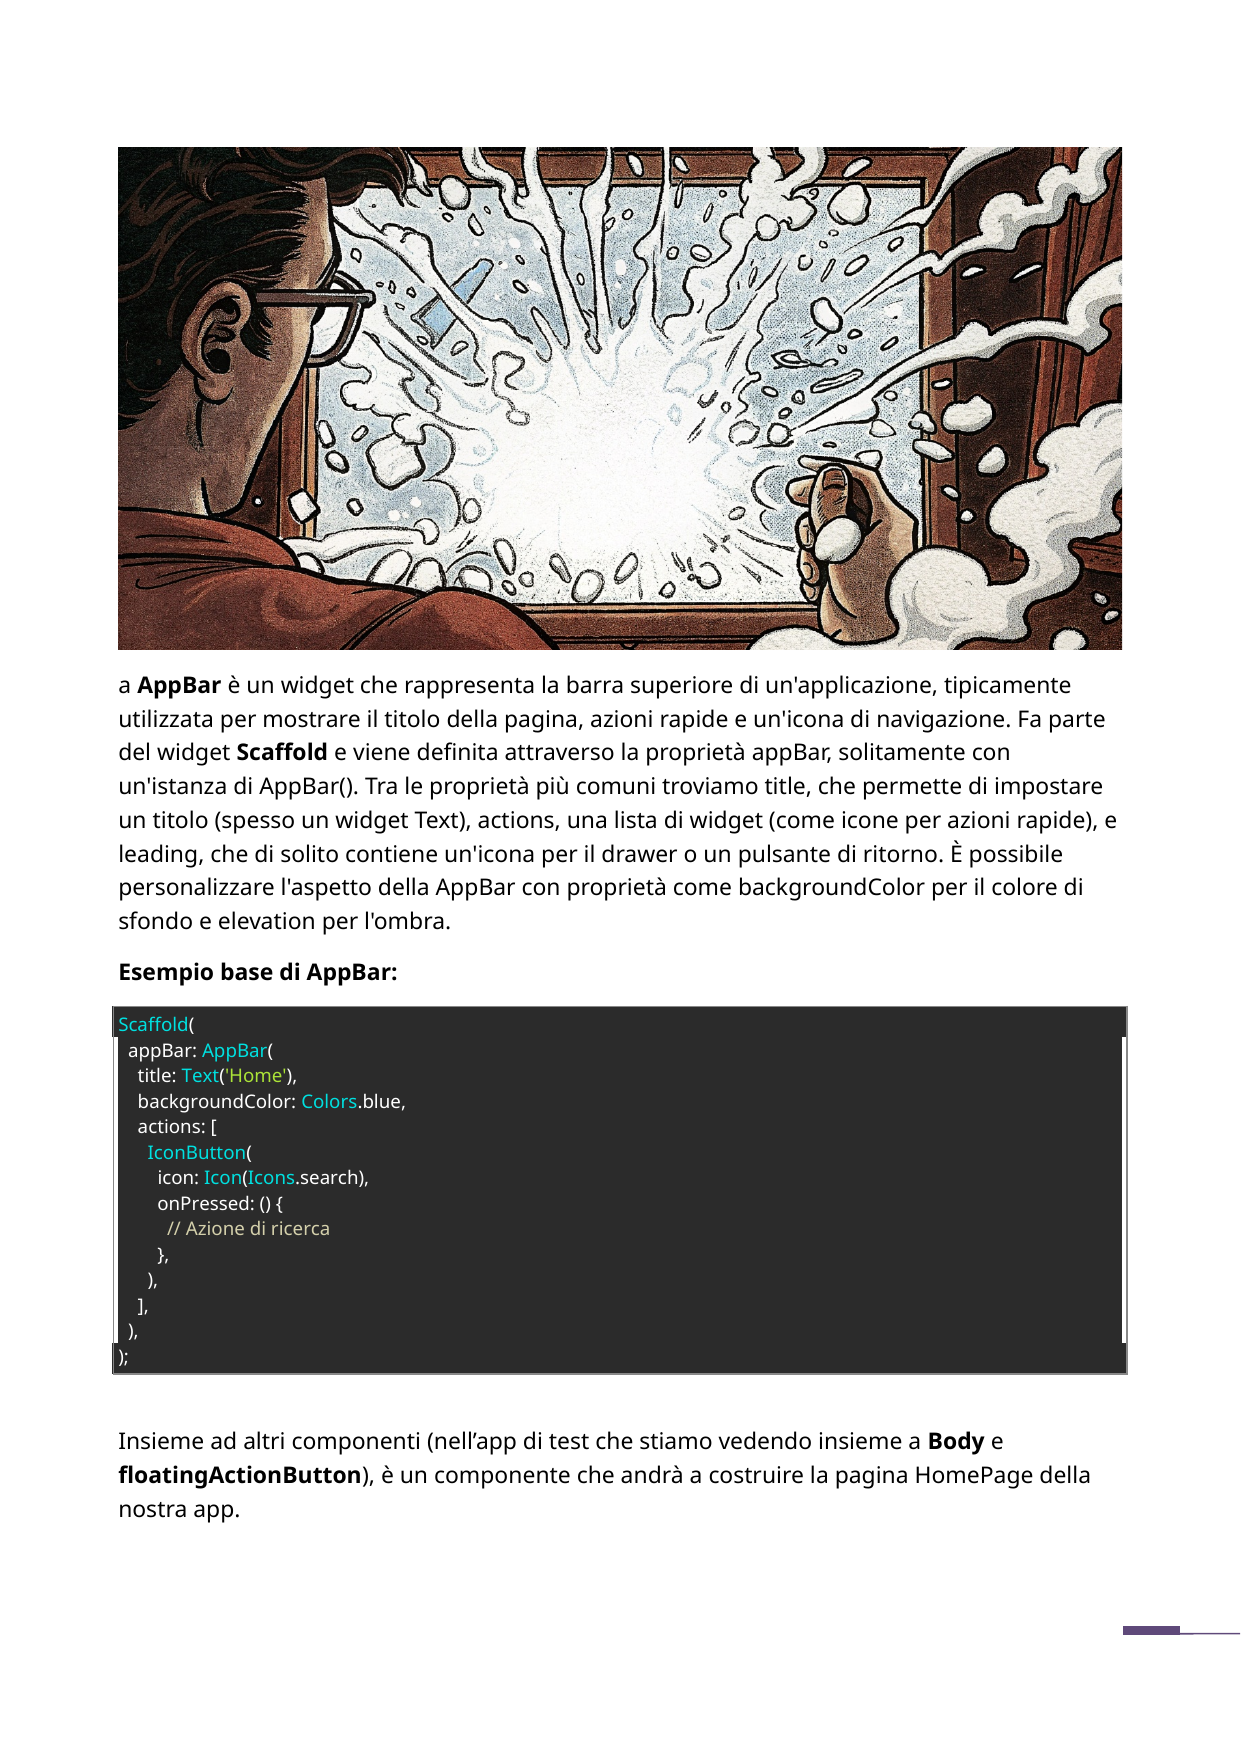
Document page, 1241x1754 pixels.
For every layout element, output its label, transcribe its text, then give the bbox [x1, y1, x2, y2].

text icon: Icon(Icons.search), [118, 1165, 1122, 1190]
text onPressed: () { [118, 1190, 1122, 1216]
text ), [118, 1318, 1122, 1338]
text Insieme ad altri componenti (nell’app di test che stiamo vedendo insieme a Body e floatingActionButton), è un componente che andrà a costruire la pagina HomePage della nostra app. [118, 1425, 1122, 1524]
text ), [118, 1267, 1122, 1292]
text appBar: AppBar( [118, 1037, 1122, 1063]
text actions: [ [118, 1114, 1122, 1139]
text IconButton( [118, 1139, 1122, 1165]
text // Azione di ricerca [118, 1216, 1122, 1241]
text title: Text('Home'), [118, 1063, 1122, 1088]
picture [118, 147, 1123, 650]
text backgroundColor: Colors.blue, [118, 1088, 1122, 1114]
text Esempio base di AppBar: [118, 955, 1122, 987]
text Scaffold( [114, 1007, 1126, 1037]
text a AppBar è un widget che rappresenta la barra superiore di un'applicazione, tipicamente utilizzata per mostrare il titolo della pagina, azioni rapide e un'icona di navigazione. Fa parte del widget Scaffold e viene definita attraverso la proprietà appBar, solitamente con un'istanza di AppBar(). Tra le proprietà più comuni troviamo title, che permette di impostare un titolo (spesso un widget Text), actions, una lista di widget (come icone per azioni rapide), e leading, che di solito contiene un'icona per il drawer o un pulsante di ritorno. È possibile personalizzare l'aspetto della AppBar con proprietà come backgroundColor per il colore di sfondo e elevation per l'ombra. [118, 669, 1122, 936]
text }, [118, 1241, 1122, 1267]
text ); [114, 1338, 1126, 1373]
text ], [118, 1292, 1122, 1318]
